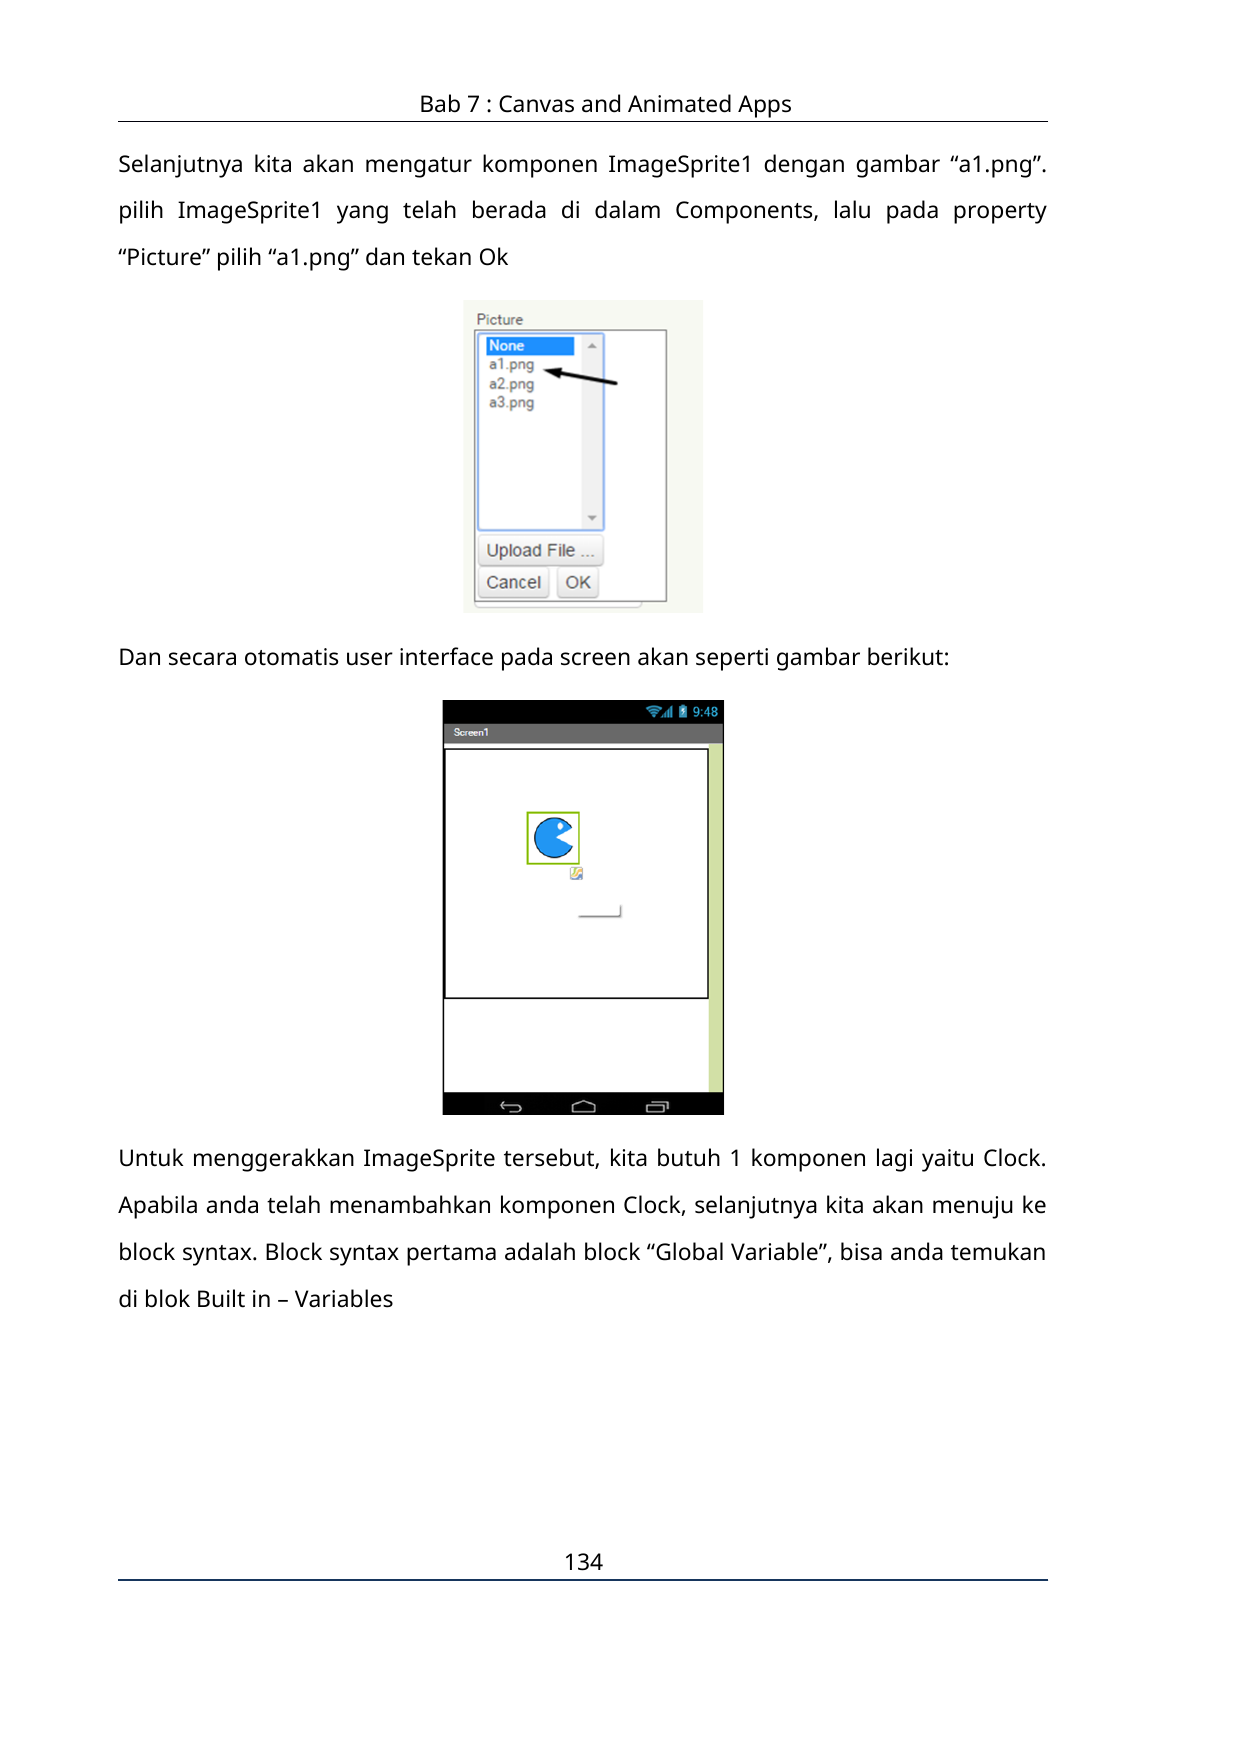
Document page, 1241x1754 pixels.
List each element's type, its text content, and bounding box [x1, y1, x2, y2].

text Dan secara otomatis user interface pada screen akan seperti gambar berikut: [118, 641, 1048, 672]
text Untuk menggerakkan ImageSprite tersebut, kita butuh 1 komponen lagi yaitu Clock. Apabila anda telah menambahkan komponen Clock, selanjutnya kita akan menuju ke block syntax. Block syntax pertama adalah block “Global Variable”, bisa anda temukan di blok Built in – Variables [118, 1142, 1048, 1314]
text Selanjutnya kita akan mengatur komponen ImageSprite1 dengan gambar “a1.png”. pilih ImageSprite1 yang telah berada di dalam Components, lalu pada property “Picture” pilih “a1.png” dan tekan Ok [118, 147, 1048, 272]
picture [442, 700, 725, 1115]
picture [463, 300, 704, 613]
